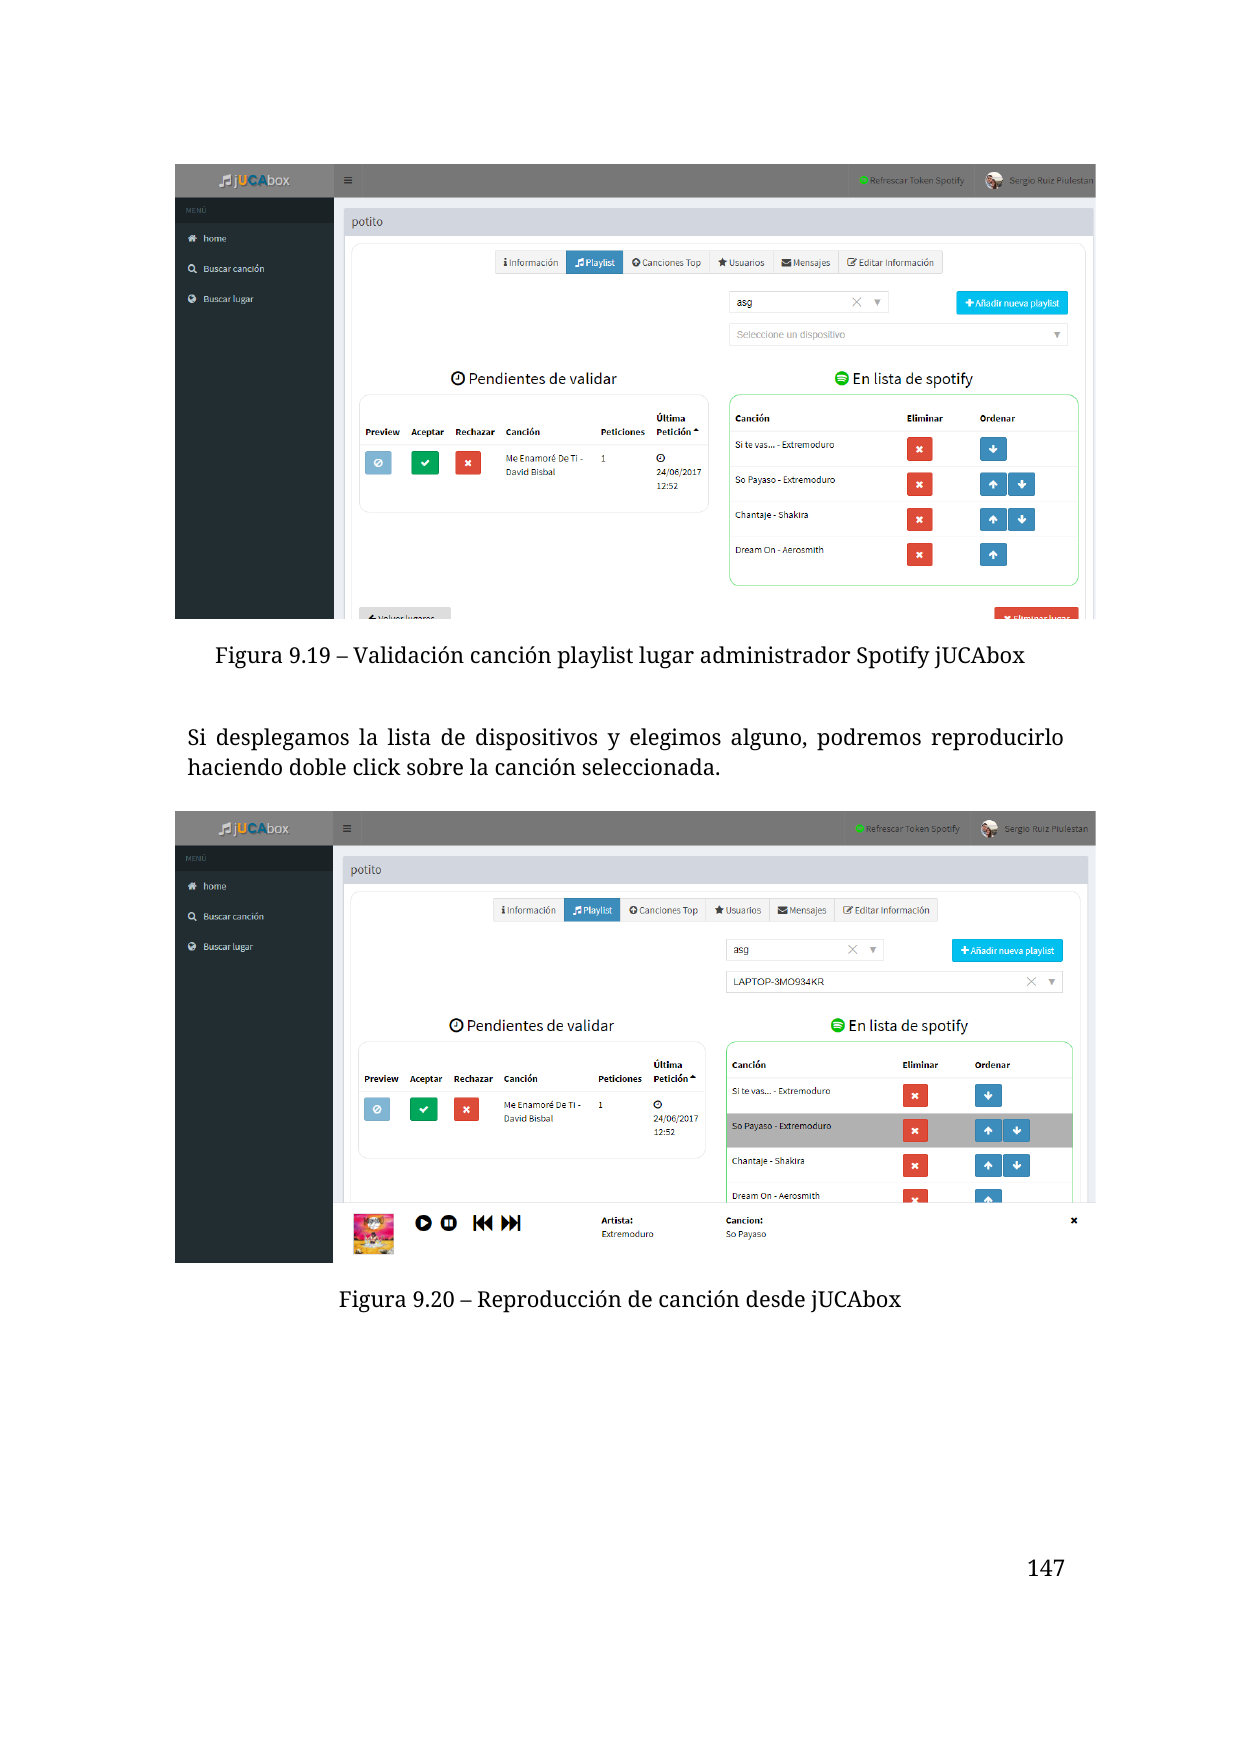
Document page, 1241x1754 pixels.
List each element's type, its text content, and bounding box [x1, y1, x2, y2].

subtitle Figura 9.20 – Reproducción de canción desde jUCAbox [175, 1284, 1065, 1313]
subtitle Figura 9.19 – Validación canción playlist lugar administrador Spotify jUCAbox [175, 639, 1065, 669]
text Si desplegamos la lista de dispositivos y elegimos alguno, podremos reproducirlo haciendo doble click sobre la canción seleccionada. [187, 722, 1065, 782]
picture [175, 164, 1096, 619]
picture [175, 811, 1096, 1263]
